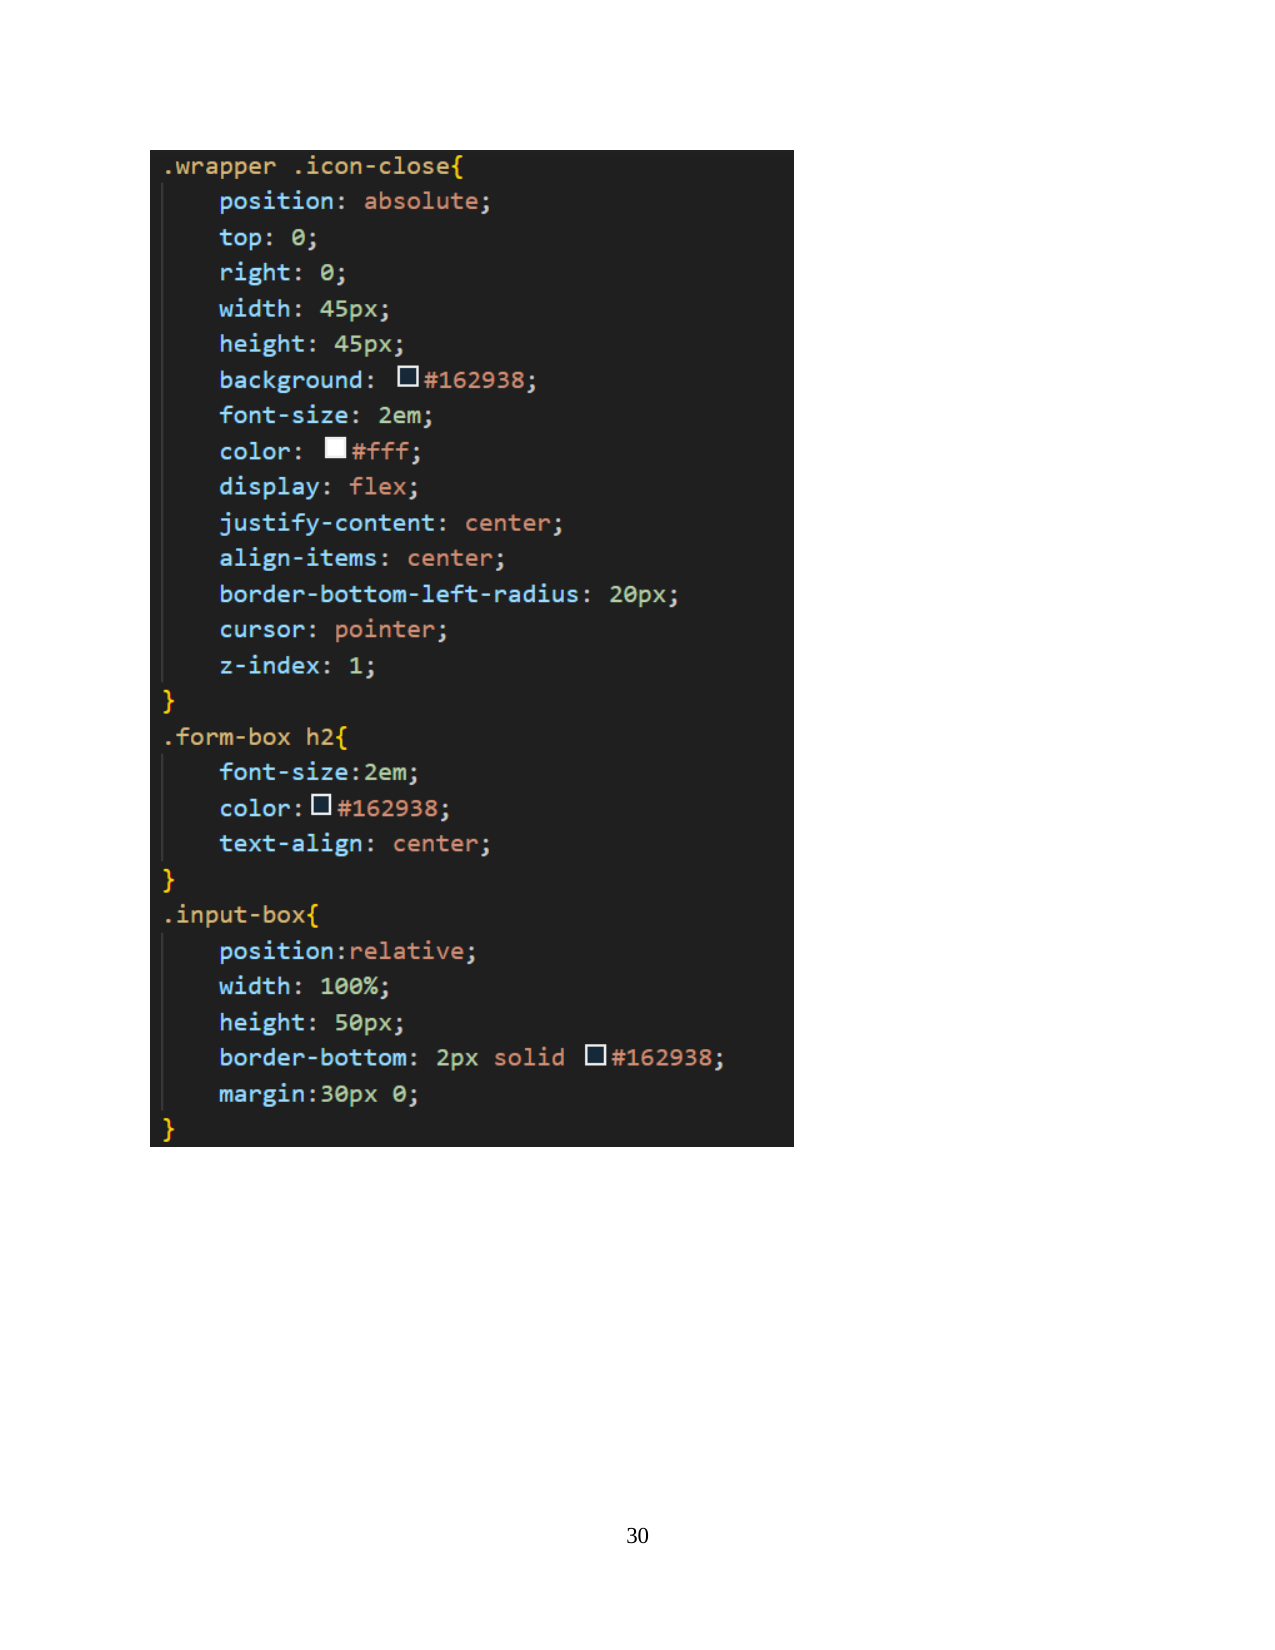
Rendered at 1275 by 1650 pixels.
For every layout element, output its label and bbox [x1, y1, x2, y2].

picture [150, 150, 794, 1147]
